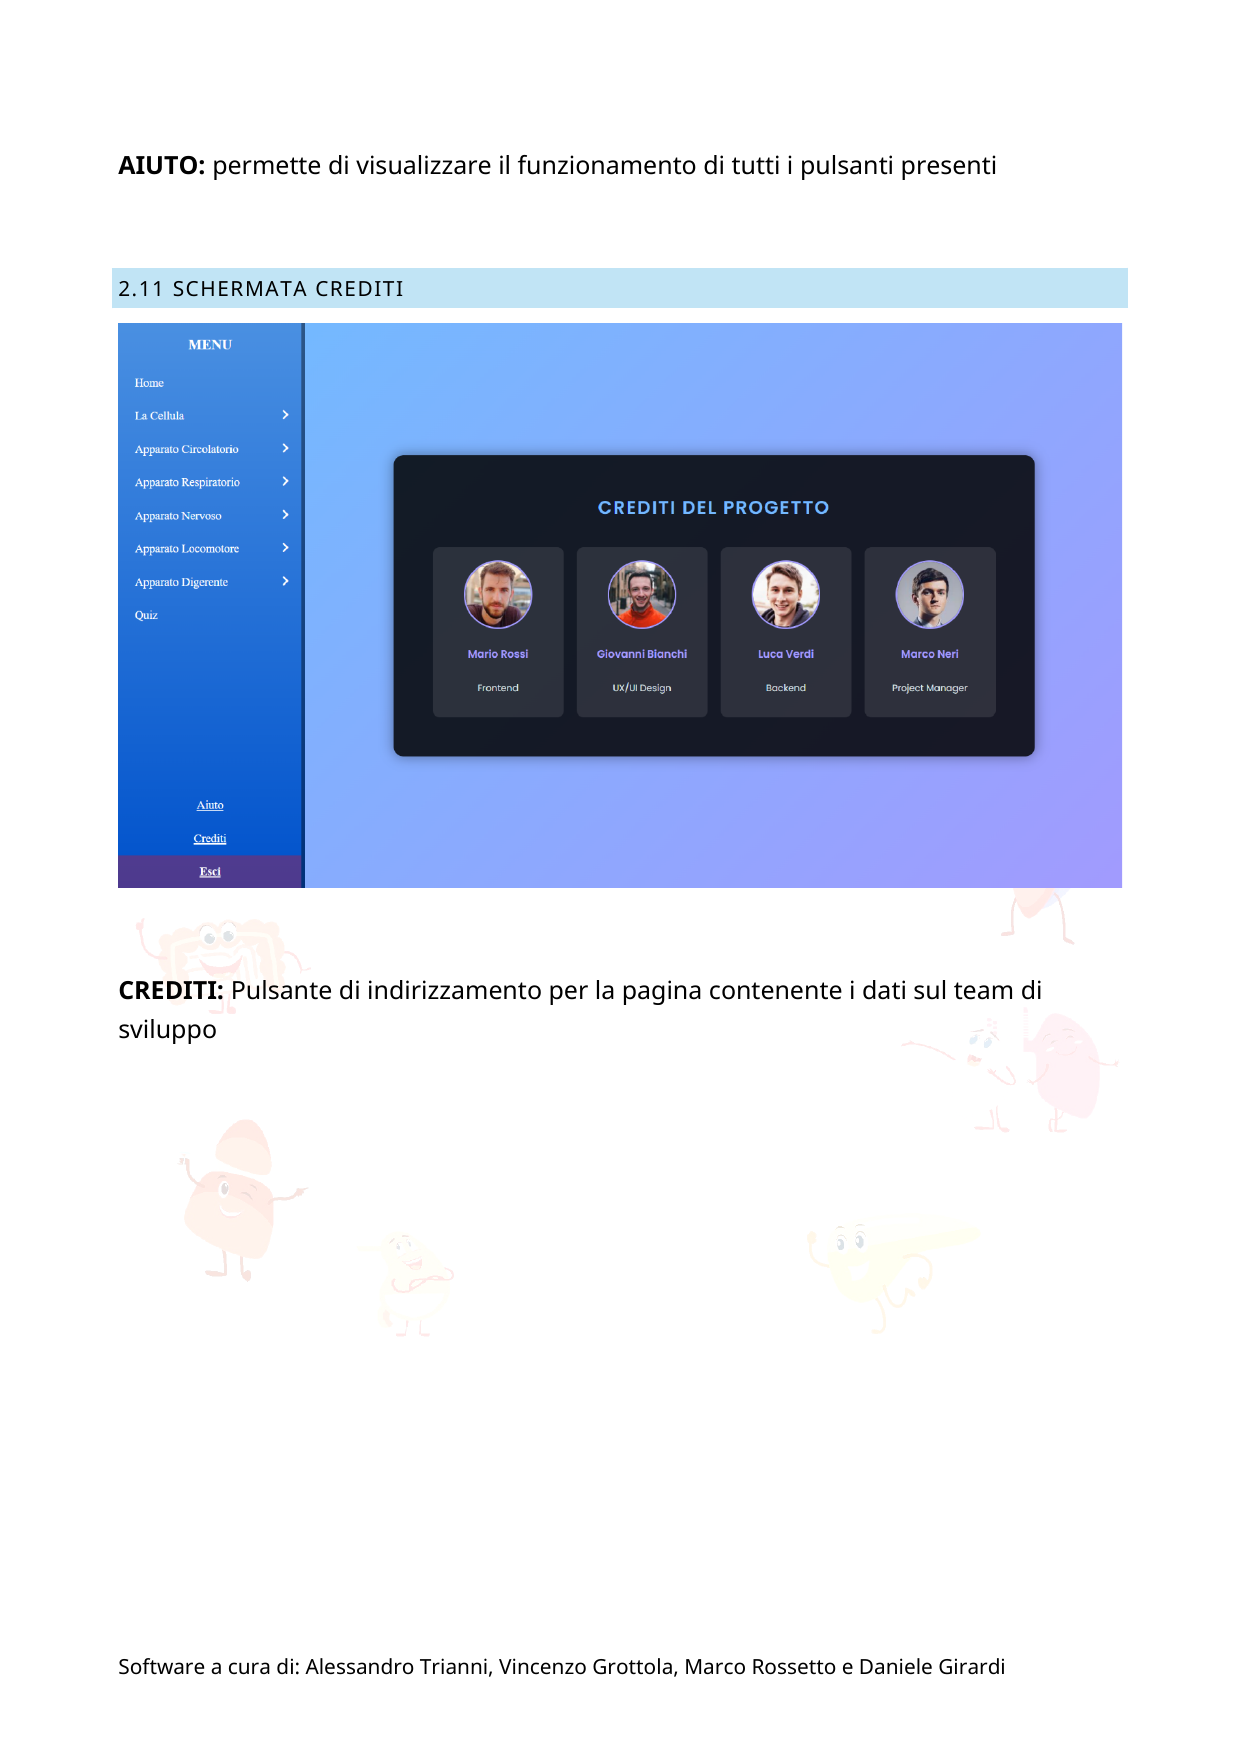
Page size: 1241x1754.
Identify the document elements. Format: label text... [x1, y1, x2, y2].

text CREDITI: Pulsante di indirizzamento per la pagina contenente i dati sul team di sviluppo [118, 973, 1122, 1046]
picture [118, 323, 1123, 888]
subtitle 2.11 schermata crediti [118, 274, 1122, 302]
text AIUTO: permette di visualizzare il funzionamento di tutti i pulsanti presenti [118, 148, 1122, 182]
